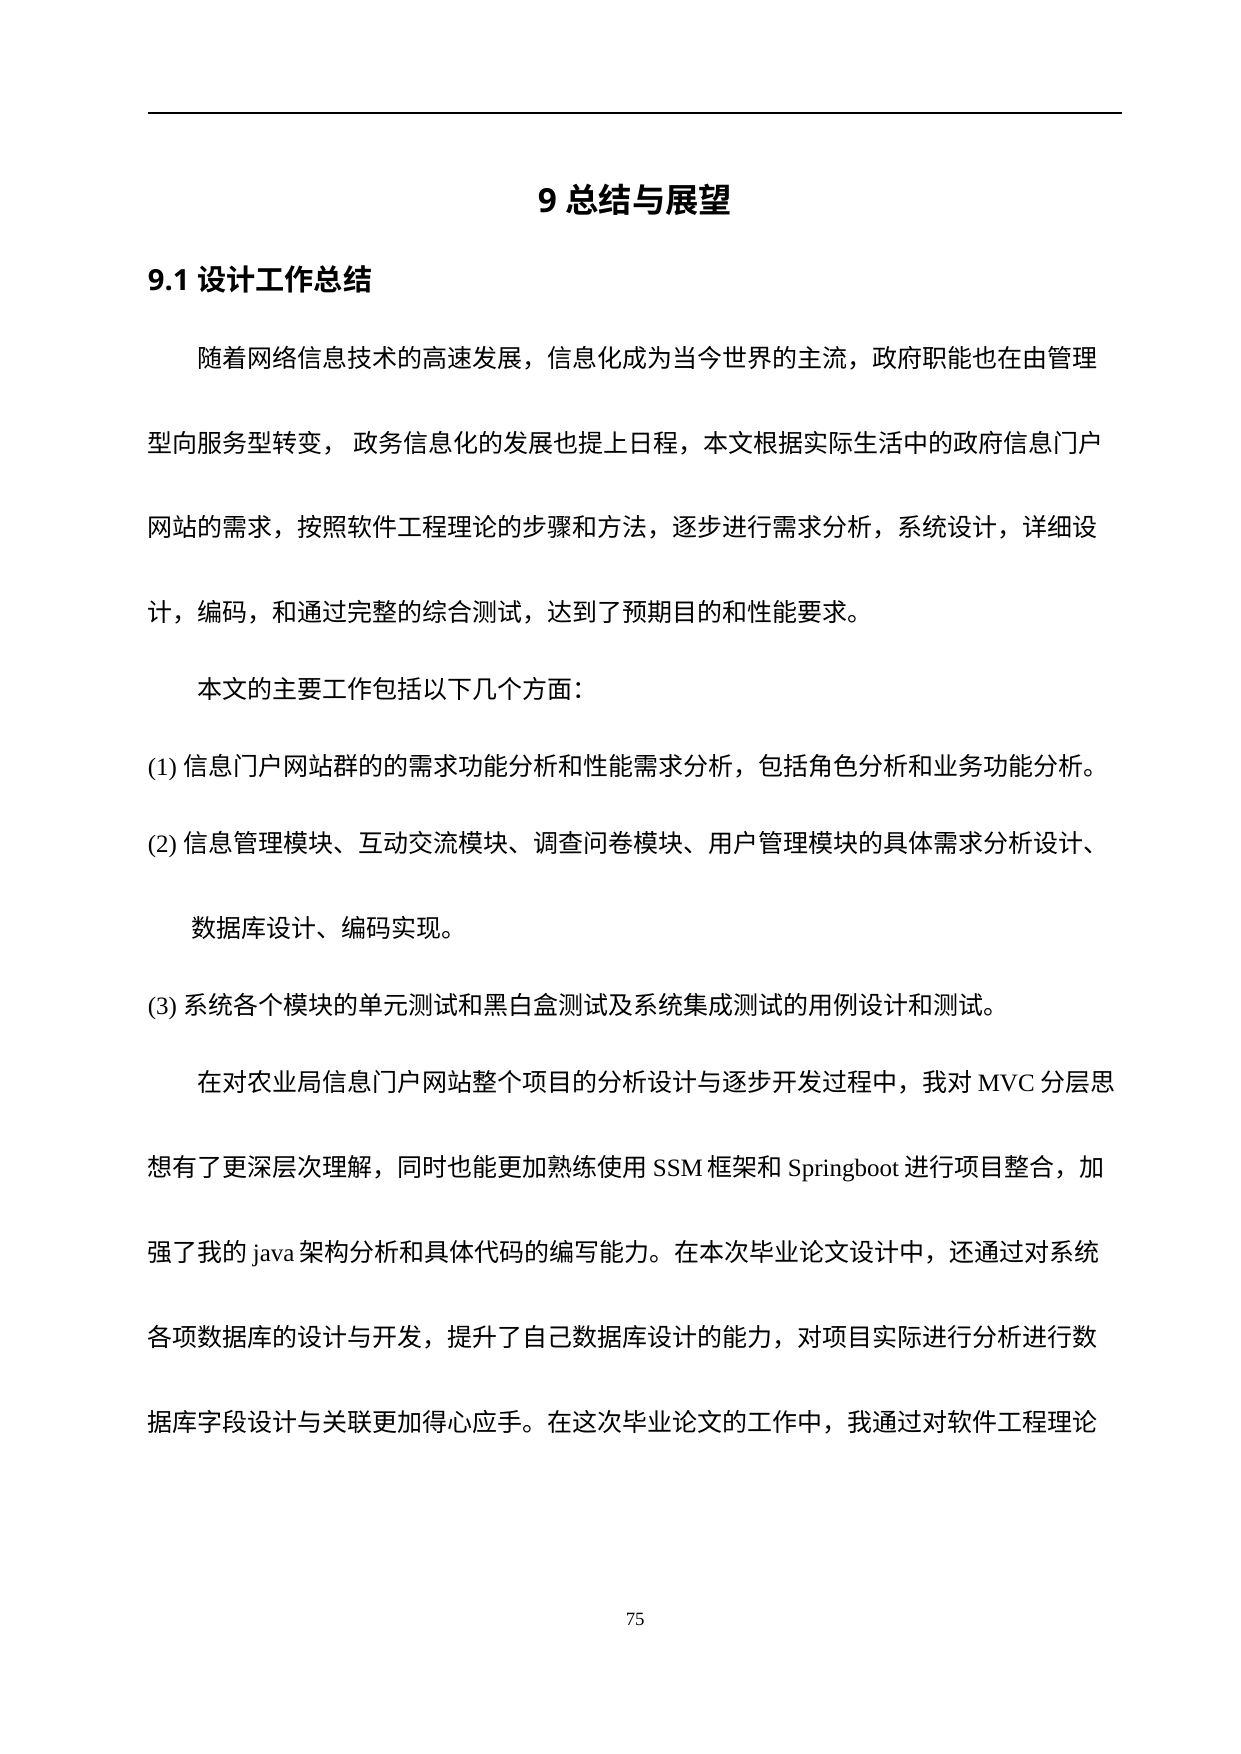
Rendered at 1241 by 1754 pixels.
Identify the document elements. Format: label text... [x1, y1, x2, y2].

list 信息门户网站群的的需求功能分析和性能需求分析，包括角色分析和业务功能分析。 [148, 731, 1122, 799]
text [148, 1047, 1122, 1454]
text 本文的主要工作包括以下几个方面： [148, 654, 1122, 722]
list 信息管理模块、互动交流模块、调查问卷模块、用户管理模块的具体需求分析设计、数据库设计、编码实现。 [148, 808, 1122, 961]
subtitle 9.1 设计工作总结 [148, 244, 1122, 312]
text 随着网络信息技术的高速发展，信息化成为当今世界的主流，政府职能也在由管理型向服务型转变， 政务信息化的发展也提上日程，本文根据实际生活中的政府信息门户网站的需求，按照软件工程理论的步骤和方法，逐步进行需求分析，系统设计，详细设计，编码，和通过完整的综合测试，达到了预期目的和性能要求。 [148, 322, 1122, 645]
list 系统各个模块的单元测试和黑白盒测试及系统集成测试的用例设计和测试。 [148, 970, 1122, 1038]
text 9 总结与展望 [148, 164, 1122, 232]
